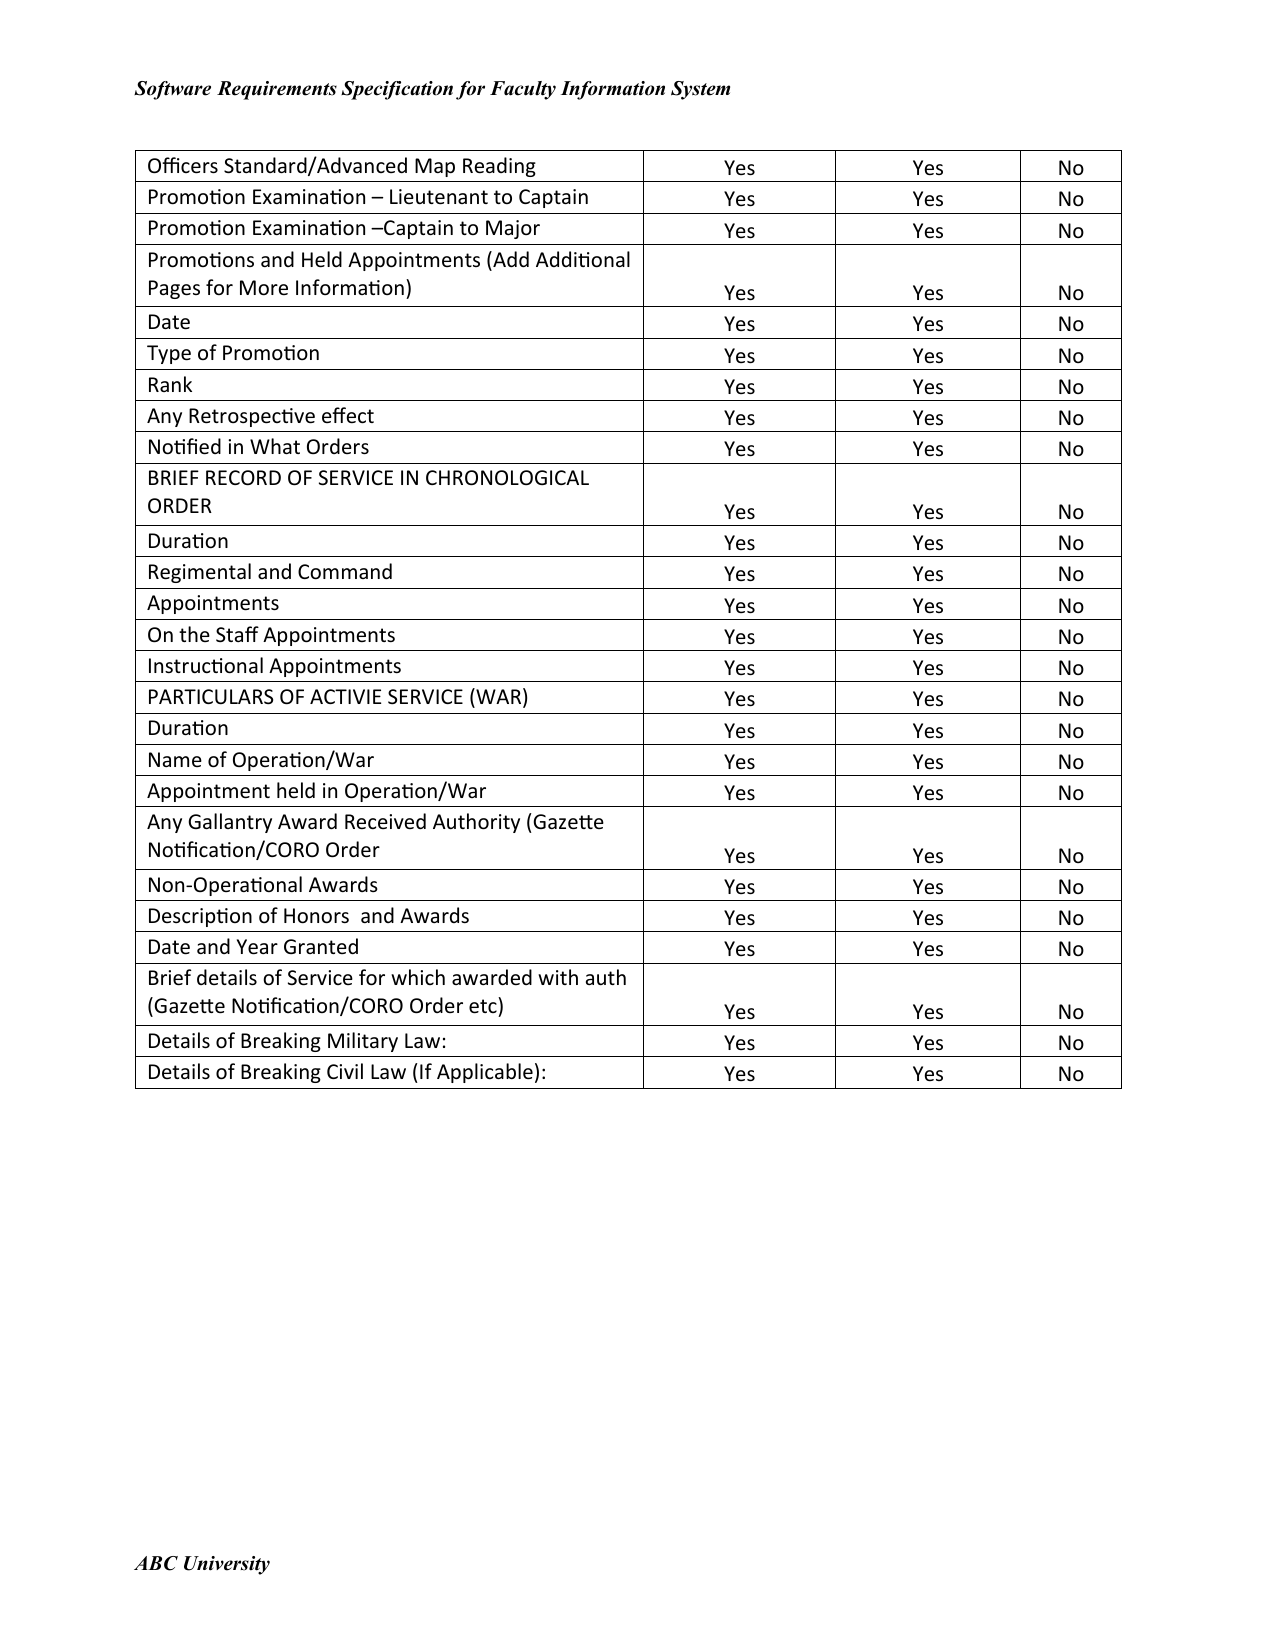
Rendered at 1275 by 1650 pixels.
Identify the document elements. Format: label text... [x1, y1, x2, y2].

table_cell Duration [136, 714, 643, 744]
table_cell Yes [836, 245, 1020, 306]
table_cell No [1021, 870, 1121, 900]
table_cell No [1021, 464, 1121, 525]
table_cell No [1021, 1057, 1121, 1087]
table_cell Yes [644, 1026, 835, 1056]
table_cell Appointment held in Operation/War [136, 776, 643, 806]
table_cell Appointments [136, 589, 643, 619]
table_cell Yes [644, 776, 835, 806]
table_cell Instructional Appointments [136, 651, 643, 681]
table_cell No [1021, 714, 1121, 744]
table_cell Brief details of Service for which awarded with auth (Gazette Notification/CORO Order etc) [136, 964, 643, 1025]
table_cell Yes [644, 526, 835, 556]
table_cell Yes [836, 964, 1020, 1025]
table_cell Promotion Examination – Lieutenant to Captain [136, 182, 643, 212]
table_cell No [1021, 589, 1121, 619]
table_cell No [1021, 682, 1121, 712]
table_cell No [1021, 214, 1121, 244]
table_cell Yes [836, 651, 1020, 681]
table_cell Yes [644, 214, 835, 244]
table_cell Yes [644, 182, 835, 212]
table_cell Yes [836, 307, 1020, 337]
table_cell Yes [836, 339, 1020, 369]
table_cell No [1021, 526, 1121, 556]
table_cell Yes [644, 370, 835, 400]
table_cell Yes [644, 464, 835, 525]
table_cell No [1021, 182, 1121, 212]
table_cell Non-Operational Awards [136, 870, 643, 900]
table_cell Yes [836, 901, 1020, 931]
table_cell Name of Operation/War [136, 745, 643, 775]
table_cell Regimental and Command [136, 557, 643, 587]
table_cell No [1021, 651, 1121, 681]
table_cell Yes [644, 901, 835, 931]
table_cell No [1021, 807, 1121, 869]
table_cell No [1021, 901, 1121, 931]
table_cell No [1021, 339, 1121, 369]
table_cell No [1021, 151, 1121, 181]
table_cell Yes [644, 870, 835, 900]
table_cell Any Retrospective effect [136, 401, 643, 431]
table_cell Yes [644, 620, 835, 650]
table_cell Yes [836, 932, 1020, 962]
table_cell No [1021, 401, 1121, 431]
table_cell No [1021, 245, 1121, 306]
table_cell Yes [836, 370, 1020, 400]
table_cell Yes [644, 714, 835, 744]
table_cell Yes [644, 1057, 835, 1087]
table_cell No [1021, 370, 1121, 400]
table_cell Type of Promotion [136, 339, 643, 369]
table_cell Description of Honors and Awards [136, 901, 643, 931]
table_cell Any Gallantry Award Received Authority (Gazette Notification/CORO Order [136, 807, 643, 869]
table_cell Yes [836, 620, 1020, 650]
table_cell Yes [644, 651, 835, 681]
table_cell Date and Year Granted [136, 932, 643, 962]
table_cell No [1021, 557, 1121, 587]
table_cell No [1021, 776, 1121, 806]
table_cell Yes [644, 339, 835, 369]
table_cell Yes [836, 557, 1020, 587]
table_cell PARTICULARS OF ACTIVIE SERVICE (WAR) [136, 682, 643, 712]
table_cell Yes [836, 151, 1020, 181]
table_cell Yes [836, 589, 1020, 619]
table_cell Yes [644, 557, 835, 587]
table_cell Yes [836, 870, 1020, 900]
table_cell Yes [644, 807, 835, 869]
table_cell BRIEF RECORD OF SERVICE IN CHRONOLOGICAL ORDER [136, 464, 643, 525]
table_cell Yes [836, 432, 1020, 462]
table_cell Yes [836, 714, 1020, 744]
table_cell Yes [836, 1026, 1020, 1056]
table_cell Yes [836, 526, 1020, 556]
table_cell Promotion Examination –Captain to Major [136, 214, 643, 244]
table_cell Yes [644, 401, 835, 431]
table_cell Duration [136, 526, 643, 556]
table_cell No [1021, 1026, 1121, 1056]
table_cell Yes [836, 745, 1020, 775]
table_cell No [1021, 964, 1121, 1025]
table_cell No [1021, 932, 1121, 962]
table_cell Officers Standard/Advanced Map Reading [136, 151, 643, 181]
table_cell Yes [644, 151, 835, 181]
table_cell No [1021, 307, 1121, 337]
table_cell Yes [836, 401, 1020, 431]
table_cell Date [136, 307, 643, 337]
table_cell No [1021, 620, 1121, 650]
table_cell No [1021, 432, 1121, 462]
table_cell Yes [836, 464, 1020, 525]
table_cell Promotions and Held Appointments (Add Additional Pages for More Information) [136, 245, 643, 306]
table_cell Yes [836, 807, 1020, 869]
table_cell Notified in What Orders [136, 432, 643, 462]
table_cell Yes [644, 589, 835, 619]
table_cell Yes [836, 1057, 1020, 1087]
table_cell Rank [136, 370, 643, 400]
table_cell Yes [644, 932, 835, 962]
table_cell Yes [644, 307, 835, 337]
table_cell Yes [644, 964, 835, 1025]
table_cell Yes [644, 745, 835, 775]
table_cell Yes [836, 182, 1020, 212]
table_cell Yes [836, 776, 1020, 806]
table_cell Yes [644, 682, 835, 712]
table_cell Yes [644, 432, 835, 462]
table_cell Yes [644, 245, 835, 306]
table_cell Yes [836, 214, 1020, 244]
table_cell Details of Breaking Civil Law (If Applicable): [136, 1057, 643, 1087]
table_cell Details of Breaking Military Law: [136, 1026, 643, 1056]
table_cell No [1021, 745, 1121, 775]
table_cell Yes [836, 682, 1020, 712]
table_cell On the Staff Appointments [136, 620, 643, 650]
